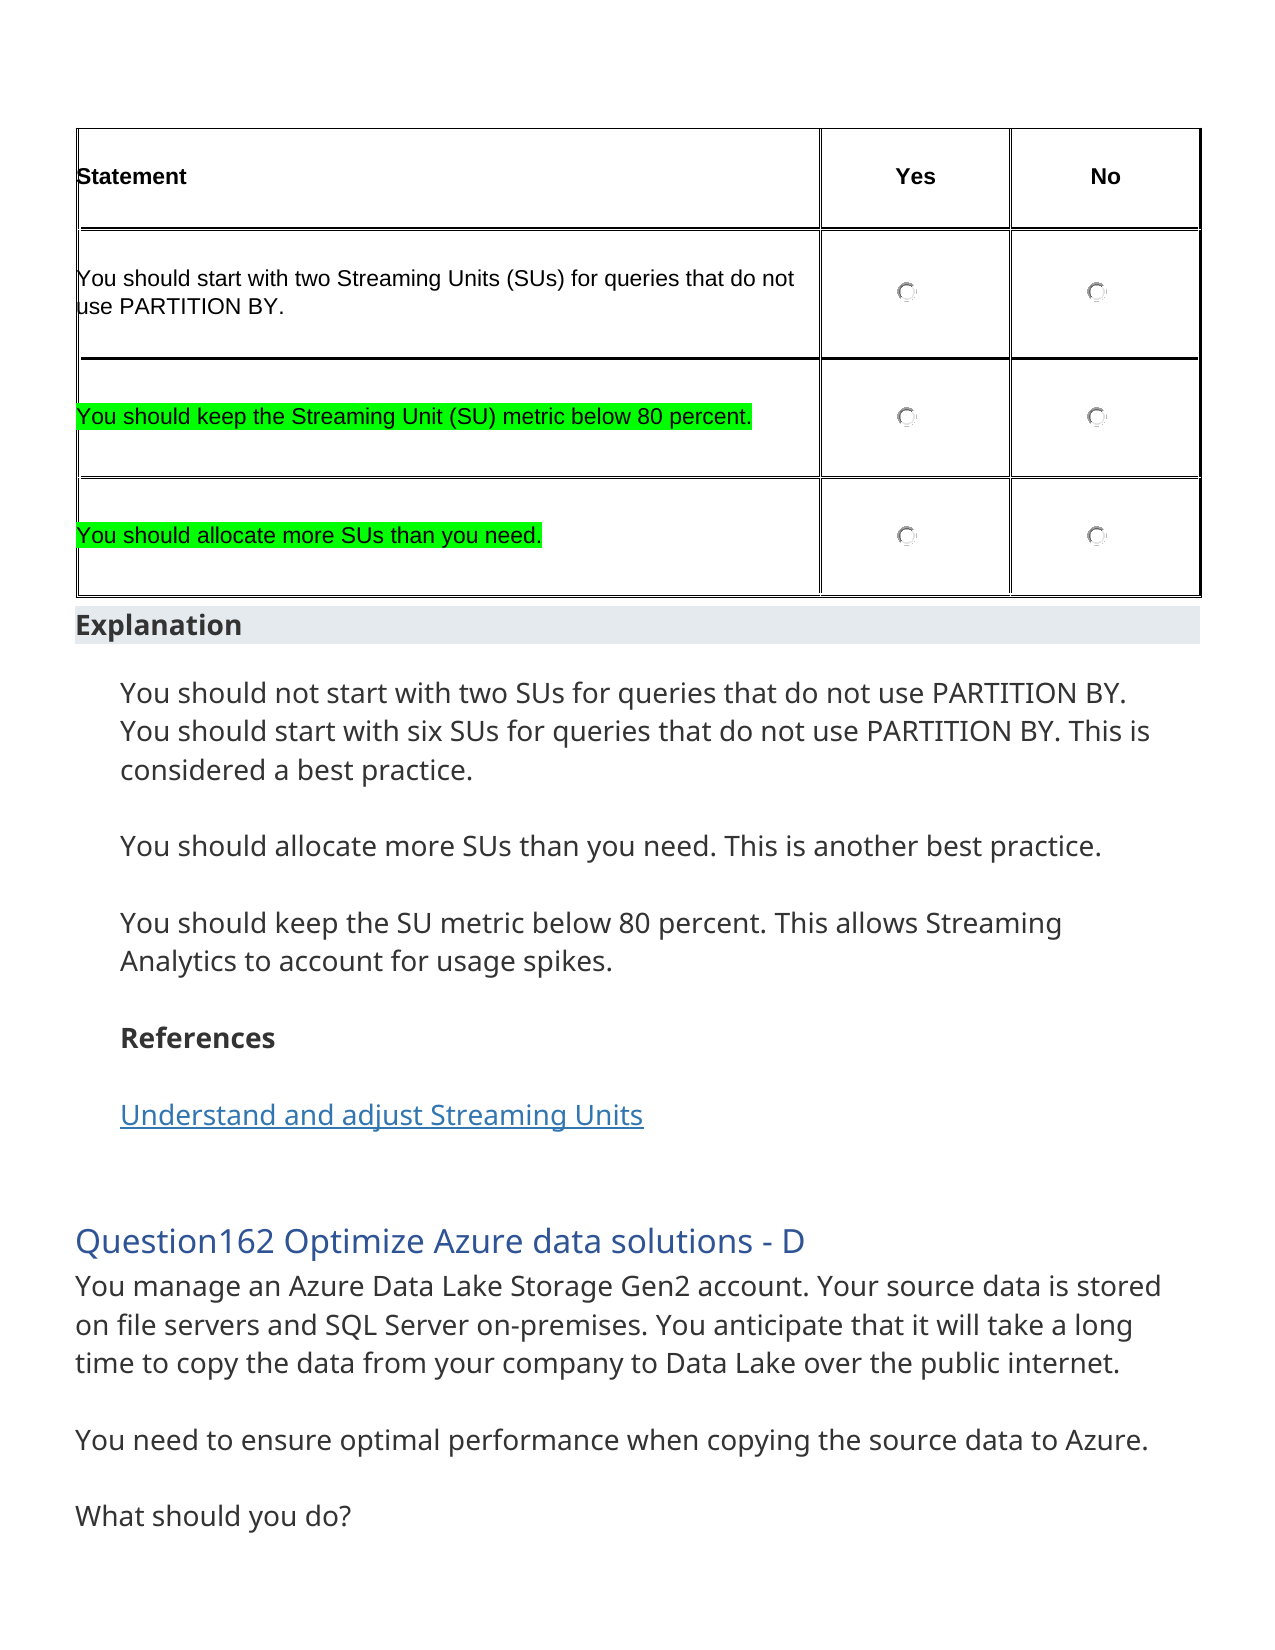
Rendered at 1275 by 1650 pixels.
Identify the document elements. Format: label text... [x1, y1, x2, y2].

table_cell [821, 479, 1011, 594]
table_cell [822, 360, 1009, 476]
table_header Statement [79, 129, 819, 227]
table_cell [822, 231, 1009, 357]
subtitle Question162 Optimize Azure data solutions - D [75, 1217, 1200, 1263]
table_header Yes [822, 129, 1009, 227]
table_cell You should start with two Streaming Units (SUs) for queries that do not use PARTITION BY. [79, 227, 819, 357]
table_cell You should keep the Streaming Unit (SU) metric below 80 percent. [79, 357, 819, 476]
table_header No [1012, 129, 1199, 227]
table_cell [1012, 227, 1200, 357]
table_cell You should allocate more SUs than you need. [77, 476, 821, 594]
text You manage an Azure Data Lake Storage Gen2 account. Your source data is stored on file servers and SQL Server on-premises. You anticipate that it will take a long time to copy the data from your company to Data Lake over the public internet. You need to ensure optimal performance when copying the source data to Azure. What should you do? [75, 1266, 1200, 1535]
table_cell [1012, 357, 1199, 476]
text You should not start with two SUs for queries that do not use PARTITION BY. You should start with six SUs for queries that do not use PARTITION BY. This is considered a best practice. You should allocate more SUs than you need. This is another best practice. You should keep the SU metric below 80 percent. This allows Streaming Analytics to account for usage spikes. References Understand and adjust Streaming Units [120, 673, 1155, 1133]
text Explanation [75, 606, 1200, 644]
table_cell [1011, 476, 1201, 594]
